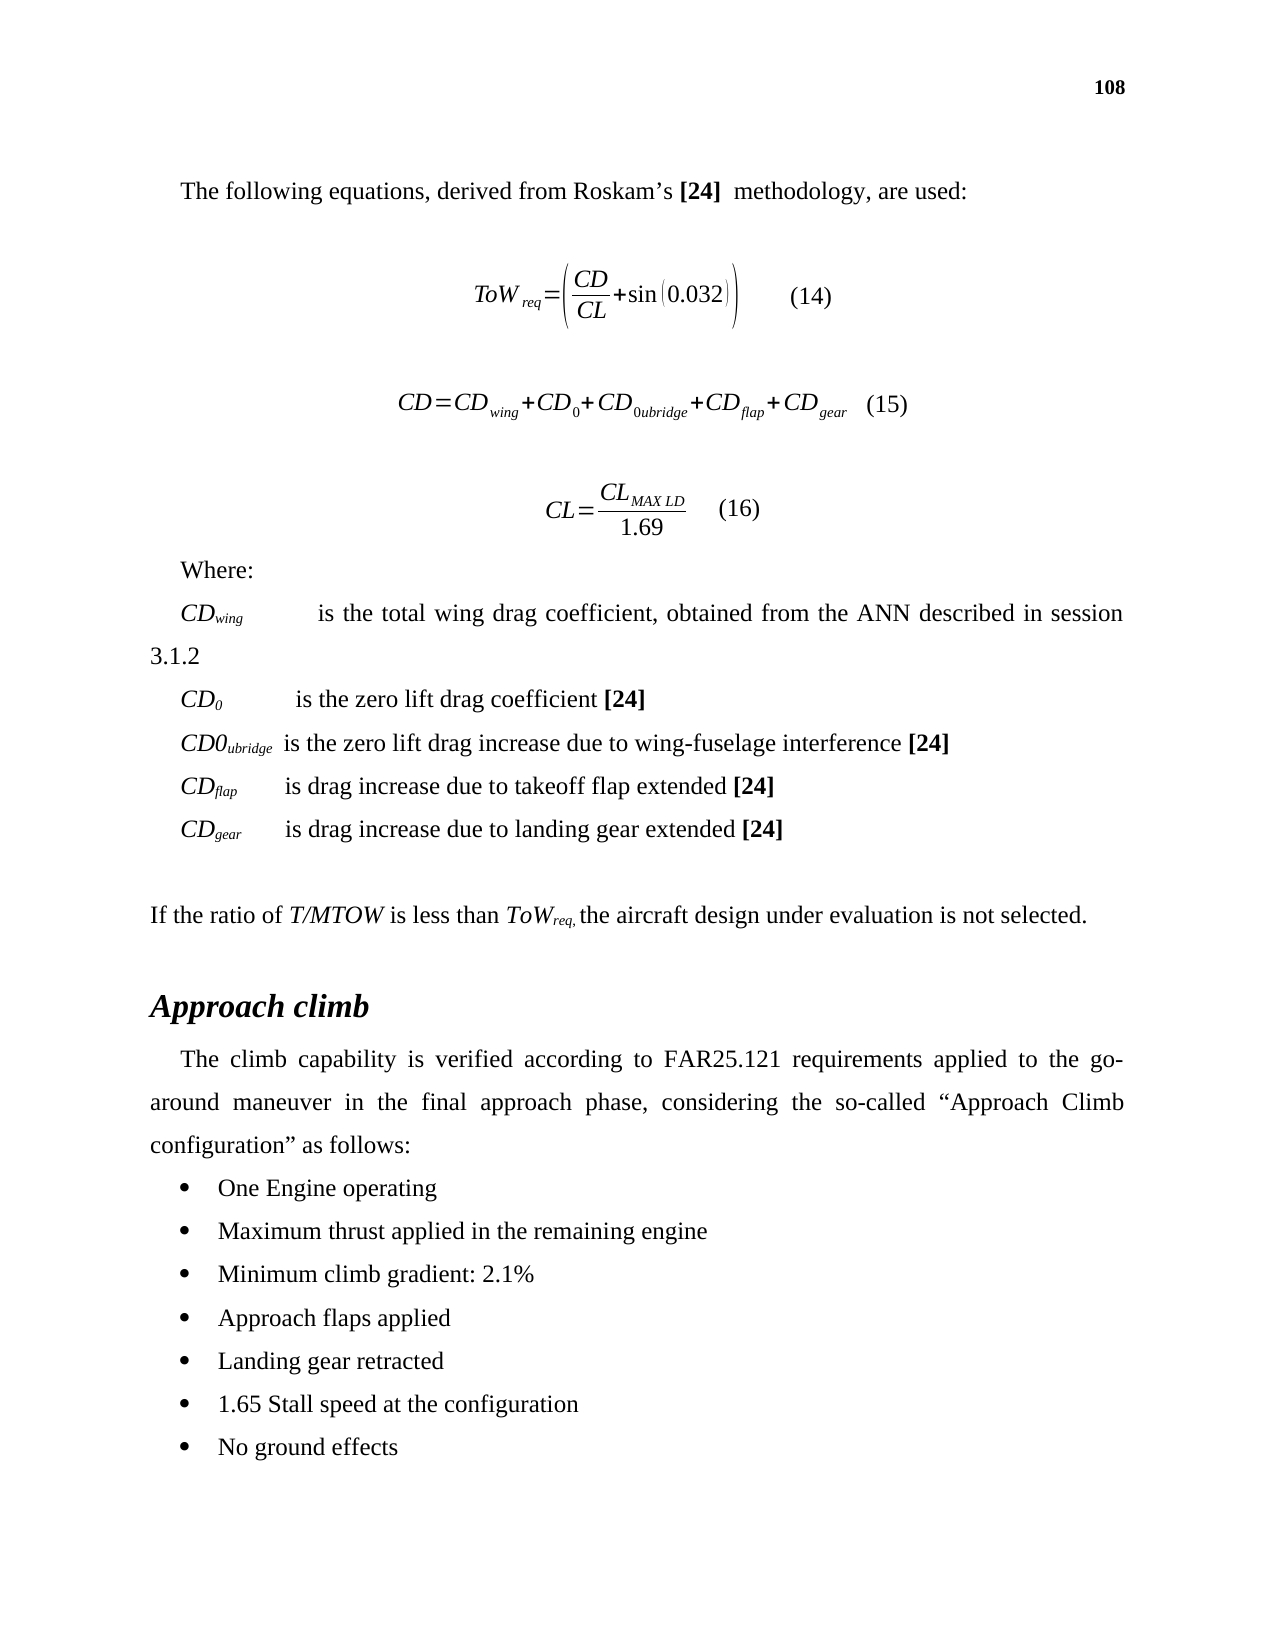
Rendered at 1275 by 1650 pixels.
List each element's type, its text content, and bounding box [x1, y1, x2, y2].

text CD0ubridge is the zero lift drag increase due to wing-fuselage interference [150, 728, 1125, 756]
text (15) [150, 389, 1125, 421]
text (14) [150, 262, 1125, 331]
list One Engine operating [180, 1173, 1125, 1202]
text CD0 is the zero lift drag coefficient [150, 684, 1125, 713]
text If the ratio of T/MTOW is less than ToWreq, the aircraft design under evaluation is not selected. [150, 900, 1125, 929]
text (16) [150, 478, 1125, 541]
text CDflap is drag increase due to takeoff flap extended [150, 771, 1125, 799]
list No ground effects [180, 1432, 1125, 1461]
text CDgear is drag increase due to landing gear extended [150, 814, 1125, 843]
list Landing gear retracted [180, 1346, 1125, 1374]
list Maximum thrust applied in the remaining engine [180, 1216, 1125, 1245]
list Approach flaps applied [180, 1303, 1125, 1331]
list 1.65 Stall speed at the configuration [180, 1389, 1125, 1418]
list Minimum climb gradient: 2.1% [180, 1259, 1125, 1288]
text CDwing is the total wing drag coefficient, obtained from the ANN described in session 3.1.2 [150, 598, 1125, 670]
list The climb capability is verified according to FAR25.121 requirements applied to the go-around maneuver in the final approach phase, considering the so-called “Approach Climb configuration” as follows: [150, 1044, 1125, 1159]
text Where: [150, 555, 1125, 584]
text Approach climb [150, 986, 1125, 1025]
text The following equations, derived from Roskam’s methodology, are used: [150, 176, 1125, 205]
